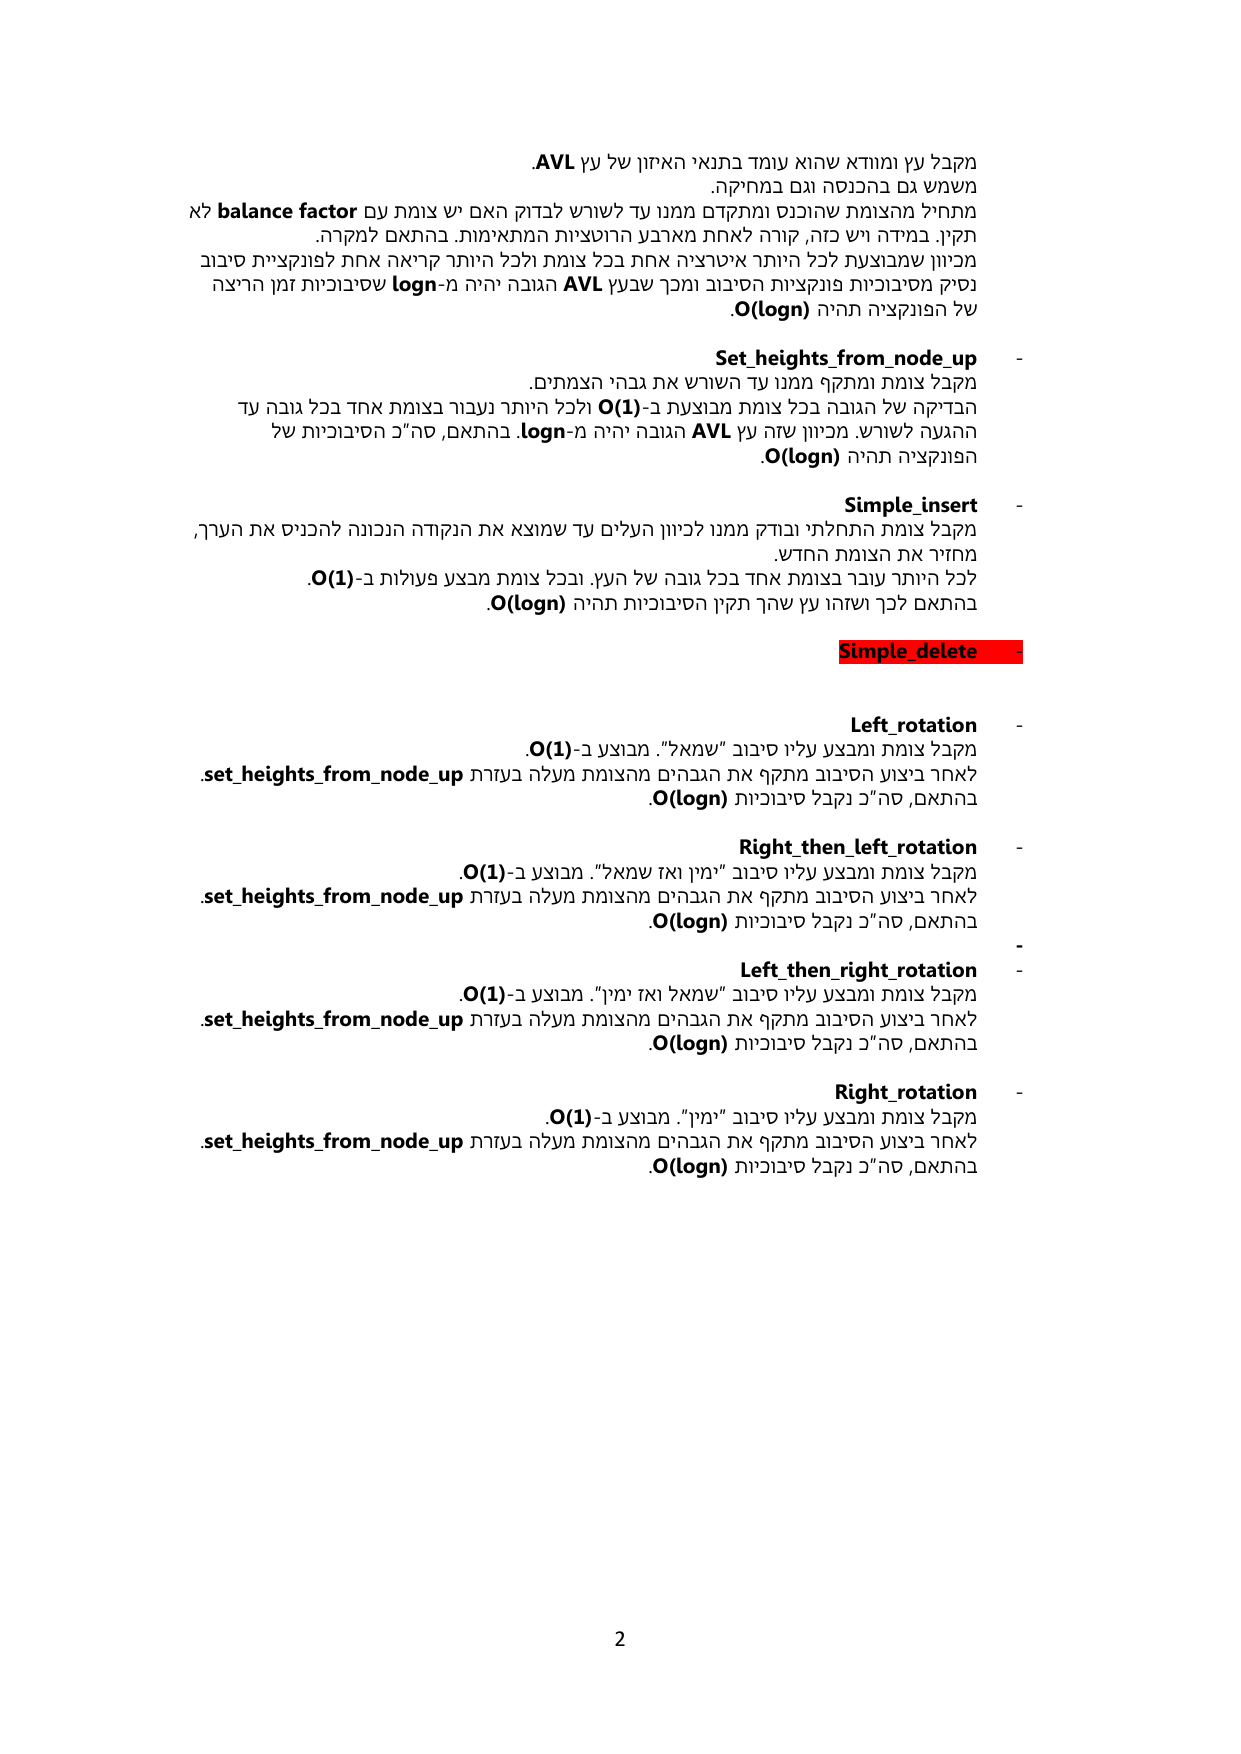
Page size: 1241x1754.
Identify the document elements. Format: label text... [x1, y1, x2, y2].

list בהתאם, סה״כ נקבל סיבוכיות O(logn). [187, 786, 978, 811]
list Simple_delete [187, 639, 1015, 664]
list מתחיל מהצומת שהוכנס ומתקדם ממנו עד לשורש לבדוק האם יש צומת עם balance factor לא תקין. במידה ויש כזה, קורה לאחת מארבע הרוטציות המתאימות. בהתאם למקרה. [187, 199, 978, 248]
list Left_then_right_rotation [187, 958, 1015, 982]
list מקבל צומת ומבצע עליו סיבוב ״שמאל ואז ימין״. מבוצע ב-O(1). [187, 982, 978, 1007]
list לאחר ביצוע הסיבוב מתקף את הגבהים מהצומת מעלה בעזרת set_heights_from_node_up. [187, 1007, 978, 1031]
list משמש גם בהכנסה וגם במחיקה. [187, 174, 978, 199]
list Set_heights_from_node_up [187, 346, 1015, 370]
list הבדיקה של הגובה בכל צומת מבוצעת ב-O(1) ולכל היותר נעבור בצומת אחד בכל גובה עד ההגעה לשורש. מכיוון שזה עץ AVL הגובה יהיה מ-logn. בהתאם, סה״כ הסיבוכיות של הפונקציה תהיה O(logn). [187, 395, 978, 468]
list מקבל צומת ומבצע עליו סיבוב ״ימין״. מבוצע ב-O(1). [187, 1105, 978, 1129]
list Right_rotation [187, 1080, 1015, 1105]
list Left_rotation [187, 713, 1015, 737]
list מקבל עץ ומוודא שהוא עומד בתנאי האיזון של עץ AVL. [187, 150, 978, 174]
list מקבל צומת התחלתי ובודק ממנו לכיוון העלים עד שמוצא את הנקודה הנכונה להכניס את הערך, מחזיר את הצומת החדש. [187, 517, 978, 566]
list מקבל צומת ומבצע עליו סיבוב ״שמאל״. מבוצע ב-O(1). [187, 737, 978, 762]
list בהתאם לכך ושזהו עץ שהך תקין הסיבוכיות תהיה O(logn). [187, 591, 978, 615]
list בהתאם, סה״כ נקבל סיבוכיות O(logn). [187, 1154, 978, 1178]
list בהתאם, סה״כ נקבל סיבוכיות O(logn). [187, 909, 978, 933]
list מכיוון שמבוצעת לכל היותר איטרציה אחת בכל צומת ולכל היותר קריאה אחת לפונקציית סיבוב נסיק מסיבוכיות פונקציות הסיבוב ומכך שבעץ AVL הגובה יהיה מ-logn שסיבוכיות זמן הריצה של הפונקציה תהיה O(logn). [187, 248, 978, 321]
list בהתאם, סה״כ נקבל סיבוכיות O(logn). [187, 1031, 978, 1056]
list Right_then_left_rotation [187, 835, 1015, 860]
list לאחר ביצוע הסיבוב מתקף את הגבהים מהצומת מעלה בעזרת set_heights_from_node_up. [187, 884, 978, 909]
list לאחר ביצוע הסיבוב מתקף את הגבהים מהצומת מעלה בעזרת set_heights_from_node_up. [187, 762, 978, 786]
list מקבל צומת ומבצע עליו סיבוב ״ימין ואז שמאל״. מבוצע ב-O(1). [187, 860, 978, 884]
list מקבל צומת ומתקף ממנו עד השורש את גבהי הצמתים. [187, 370, 978, 395]
list לאחר ביצוע הסיבוב מתקף את הגבהים מהצומת מעלה בעזרת set_heights_from_node_up. [187, 1129, 978, 1154]
list Simple_insert [187, 493, 1015, 517]
list לכל היותר עובר בצומת אחד בכל גובה של העץ. ובכל צומת מבצע פעולות ב-O(1). [187, 566, 978, 591]
